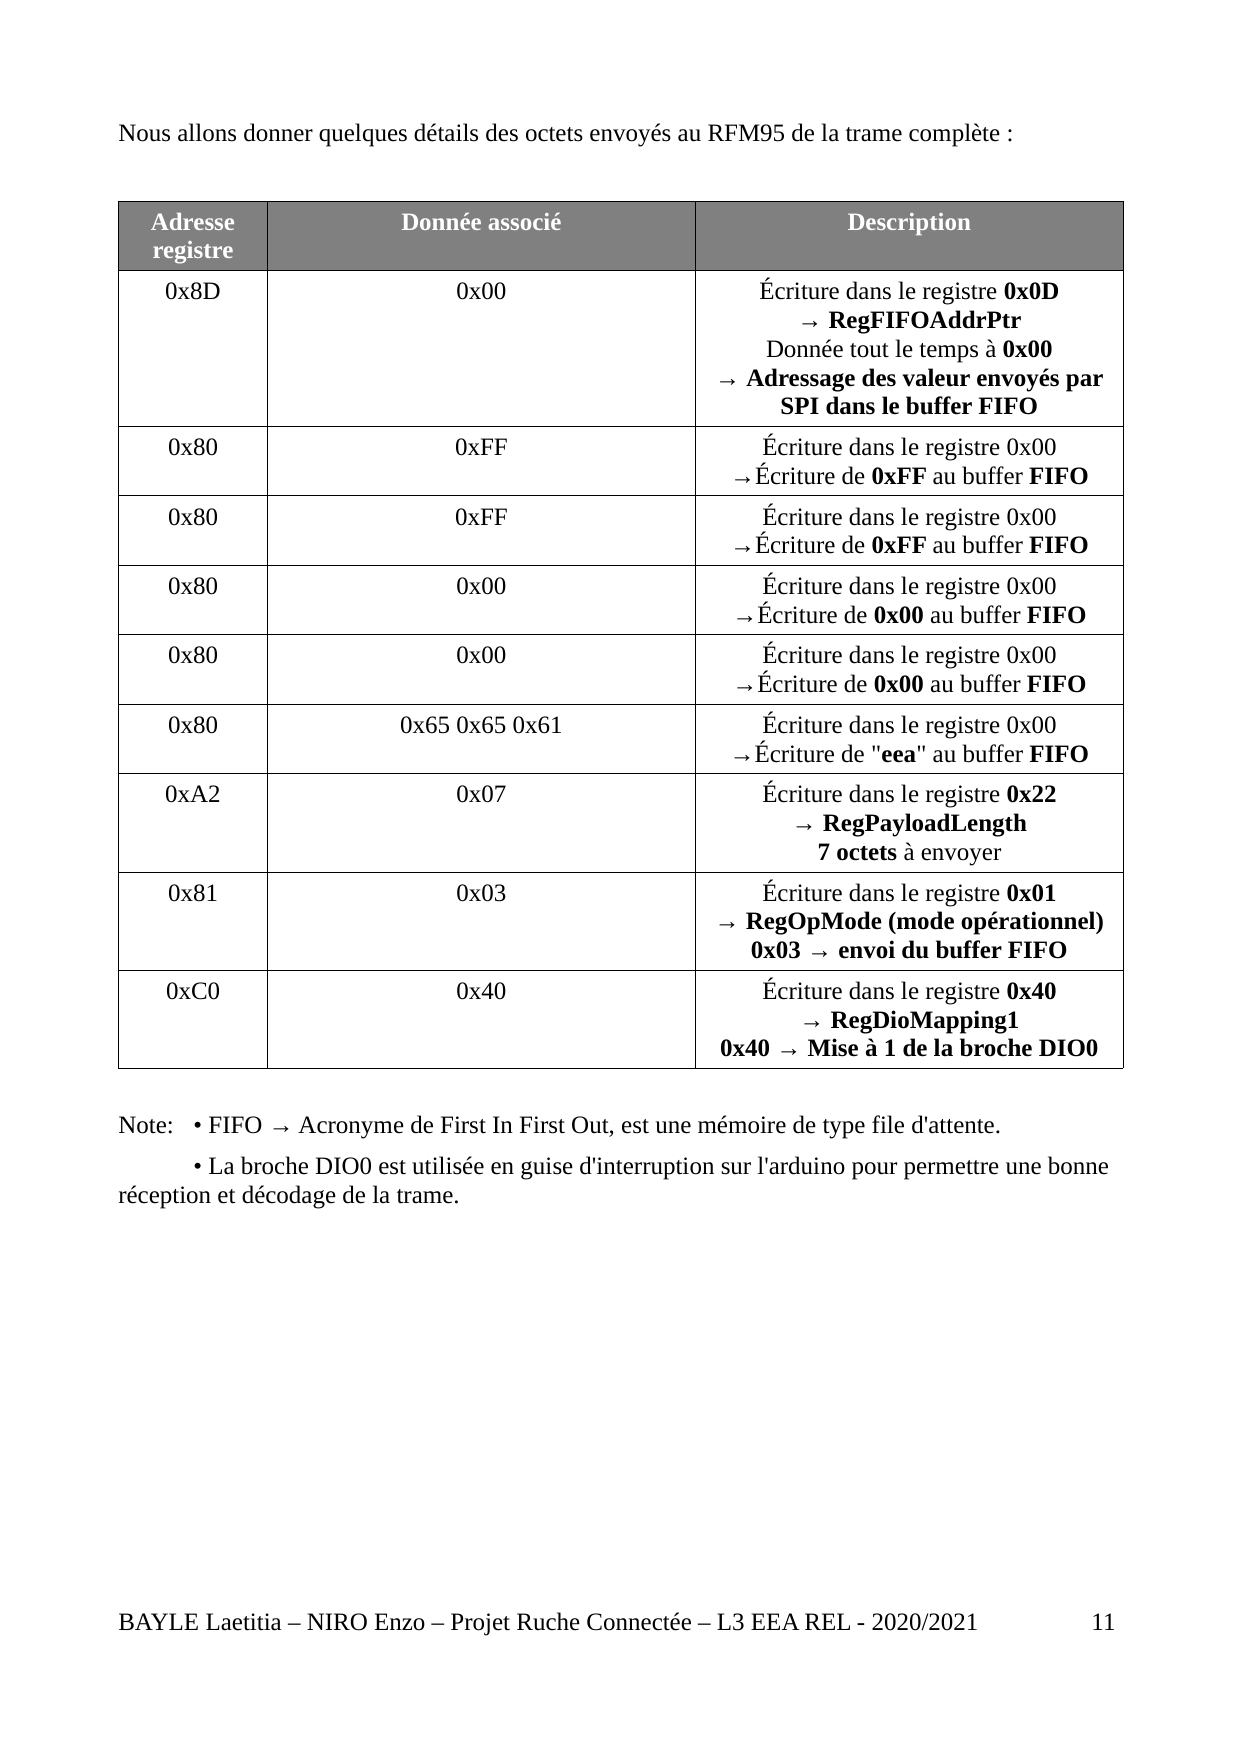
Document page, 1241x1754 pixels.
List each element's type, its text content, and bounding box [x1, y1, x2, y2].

table_cell Écriture dans le registre 0x22 → RegPayloadLength 7 octets à envoyer [696, 774, 1123, 871]
table_cell 0x07 [268, 774, 695, 871]
text • La broche DIO0 est utilisée en guise d'interruption sur l'arduino pour permettre une bonne réception et décodage de la trame. [118, 1151, 1122, 1208]
table_cell 0x80 [119, 427, 267, 495]
text Nous allons donner quelques détails des octets envoyés au RFM95 de la trame complète : [118, 118, 1122, 147]
table_cell Écriture dans le registre 0x00 →Écriture de 0xFF au buffer FIFO [696, 427, 1123, 495]
table_cell 0x80 [119, 705, 267, 773]
table_cell 0x8D [119, 271, 267, 426]
table_cell 0xA2 [119, 774, 267, 871]
table_cell 0x00 [268, 271, 695, 426]
table_cell 0x00 [268, 635, 695, 704]
table_cell Écriture dans le registre 0x0D → RegFIFOAddrPtr Donnée tout le temps à 0x00 → Adressage des valeur envoyés par SPI dans le buffer FIFO [696, 271, 1123, 426]
text Note: • FIFO → Acronyme de First In First Out, est une mémoire de type file d'attente. [118, 1110, 1122, 1138]
table_cell 0xFF [268, 427, 695, 495]
table_cell 0x80 [119, 566, 267, 634]
table_cell 0xC0 [119, 971, 267, 1068]
table_cell 0x03 [268, 873, 695, 970]
table_header Description [696, 202, 1123, 270]
table_cell 0xFF [268, 496, 695, 565]
table_header Adresse registre [119, 202, 267, 270]
table_cell Écriture dans le registre 0x00 →Écriture de 0xFF au buffer FIFO [696, 496, 1123, 565]
table_header Donnée associé [268, 202, 695, 270]
table_cell 0x65 0x65 0x61 [268, 705, 695, 773]
table_cell 0x40 [268, 971, 695, 1068]
table_cell 0x80 [119, 496, 267, 565]
table_cell Écriture dans le registre 0x00 →Écriture de "eea" au buffer FIFO [696, 705, 1123, 773]
table_cell 0x81 [119, 873, 267, 970]
table_cell 0x80 [119, 635, 267, 704]
table_cell Écriture dans le registre 0x00 →Écriture de 0x00 au buffer FIFO [696, 635, 1123, 704]
table_cell Écriture dans le registre 0x40 → RegDioMapping1 0x40 → Mise à 1 de la broche DIO0 [696, 971, 1123, 1068]
table_cell 0x00 [268, 566, 695, 634]
table_cell Écriture dans le registre 0x00 →Écriture de 0x00 au buffer FIFO [696, 566, 1123, 634]
table_cell Écriture dans le registre 0x01 → RegOpMode (mode opérationnel) 0x03 → envoi du buffer FIFO [696, 873, 1123, 970]
